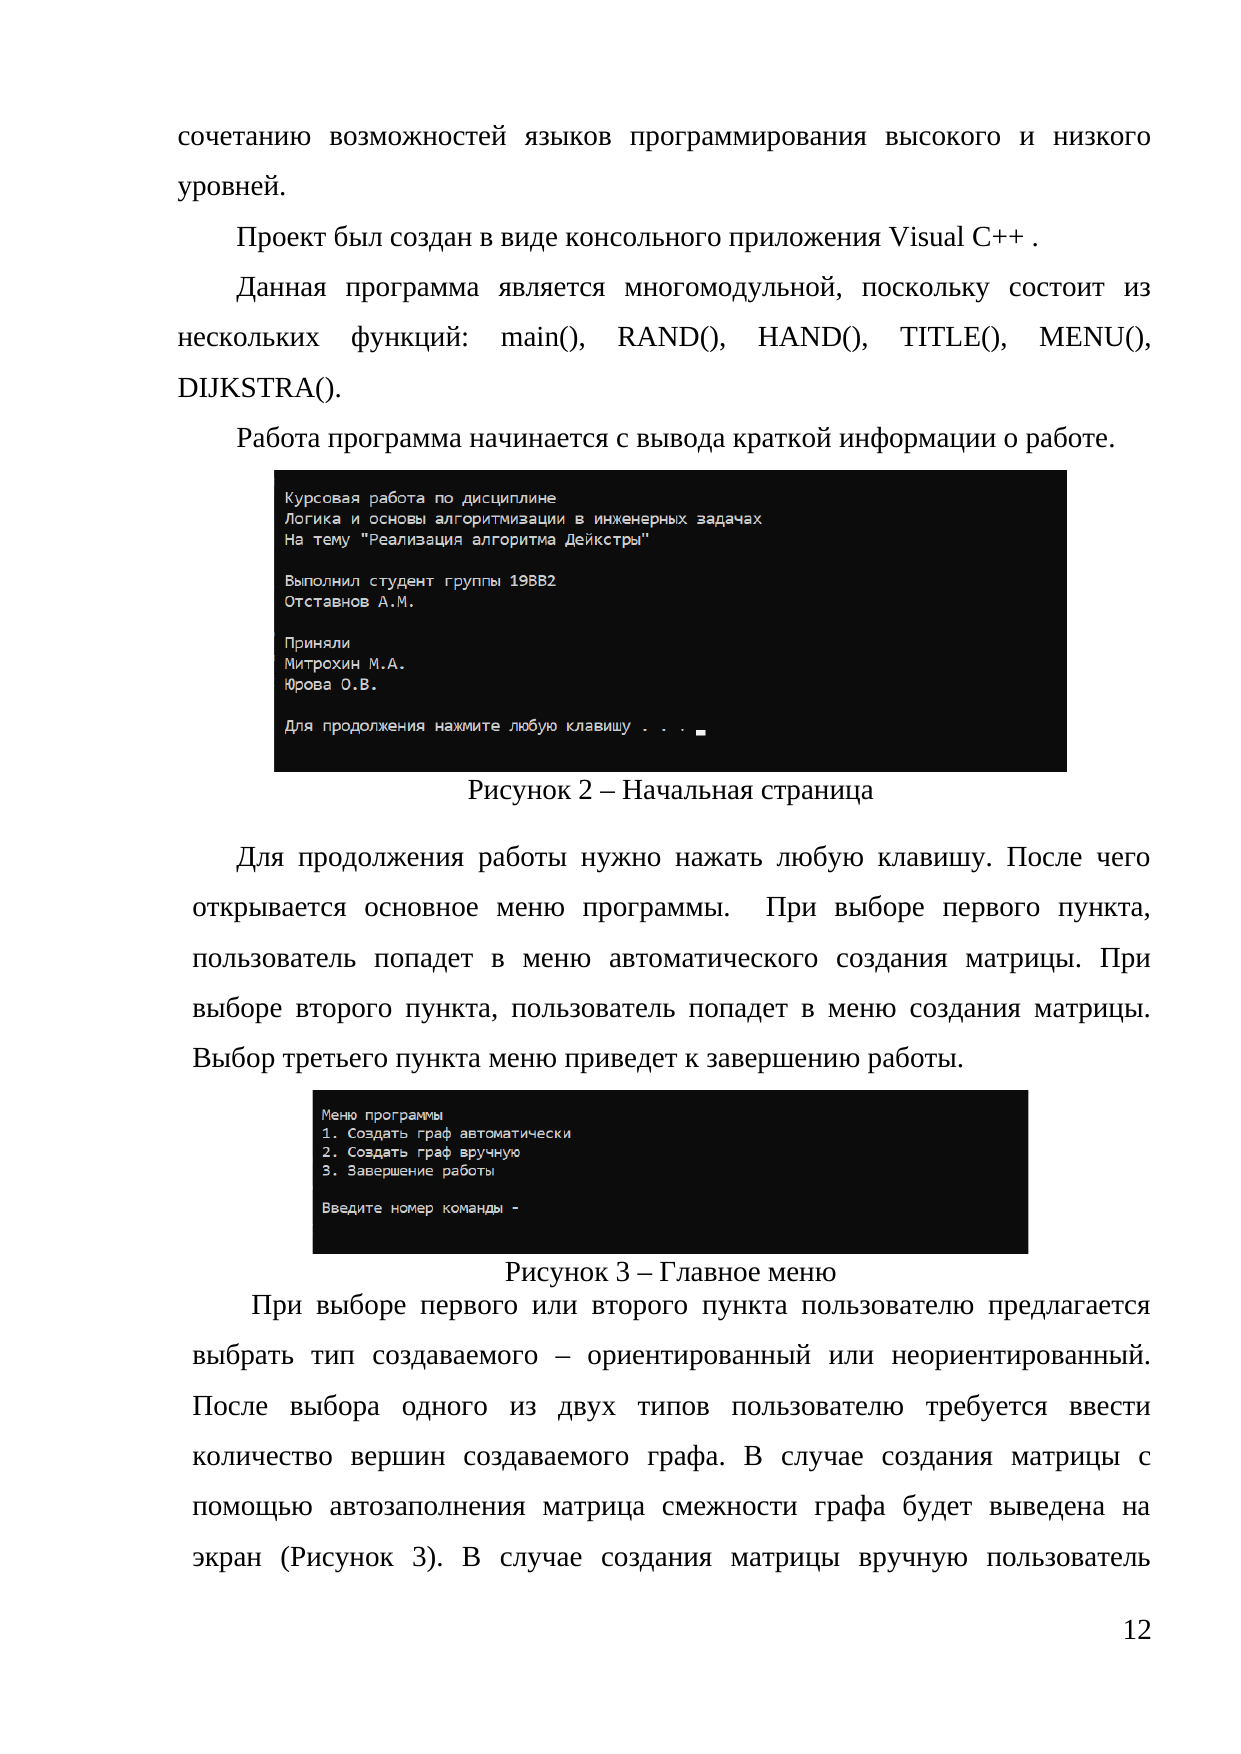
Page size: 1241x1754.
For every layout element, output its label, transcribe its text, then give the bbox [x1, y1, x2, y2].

text Данная программа является многомодульной, поскольку состоит из нескольких функций: main(), RAND(), HAND(), TITLE(), MENU(), DIJKSTRA(). [177, 269, 1152, 403]
picture [274, 470, 1067, 772]
picture [312, 1090, 1029, 1254]
text Проект был создан в виде консольного приложения Visual C++ . [177, 219, 1152, 252]
text Для продолжения работы нужно нажать любую клавишу. После чего открывается основное меню программы. При выборе первого пункта, пользователь попадет в меню автоматического создания матрицы. При выборе второго пункта, пользователь попадет в меню создания матрицы. Выбор третьего пункта меню приведет к завершению работы. [192, 839, 1152, 1074]
text Работа программа начинается с вывода краткой информации о работе. [177, 420, 1152, 453]
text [192, 1287, 1152, 1572]
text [177, 118, 1152, 202]
text Рисунок 3 – Главное меню [189, 1254, 1152, 1287]
text Рисунок 2 – Начальная страница [189, 772, 1152, 806]
